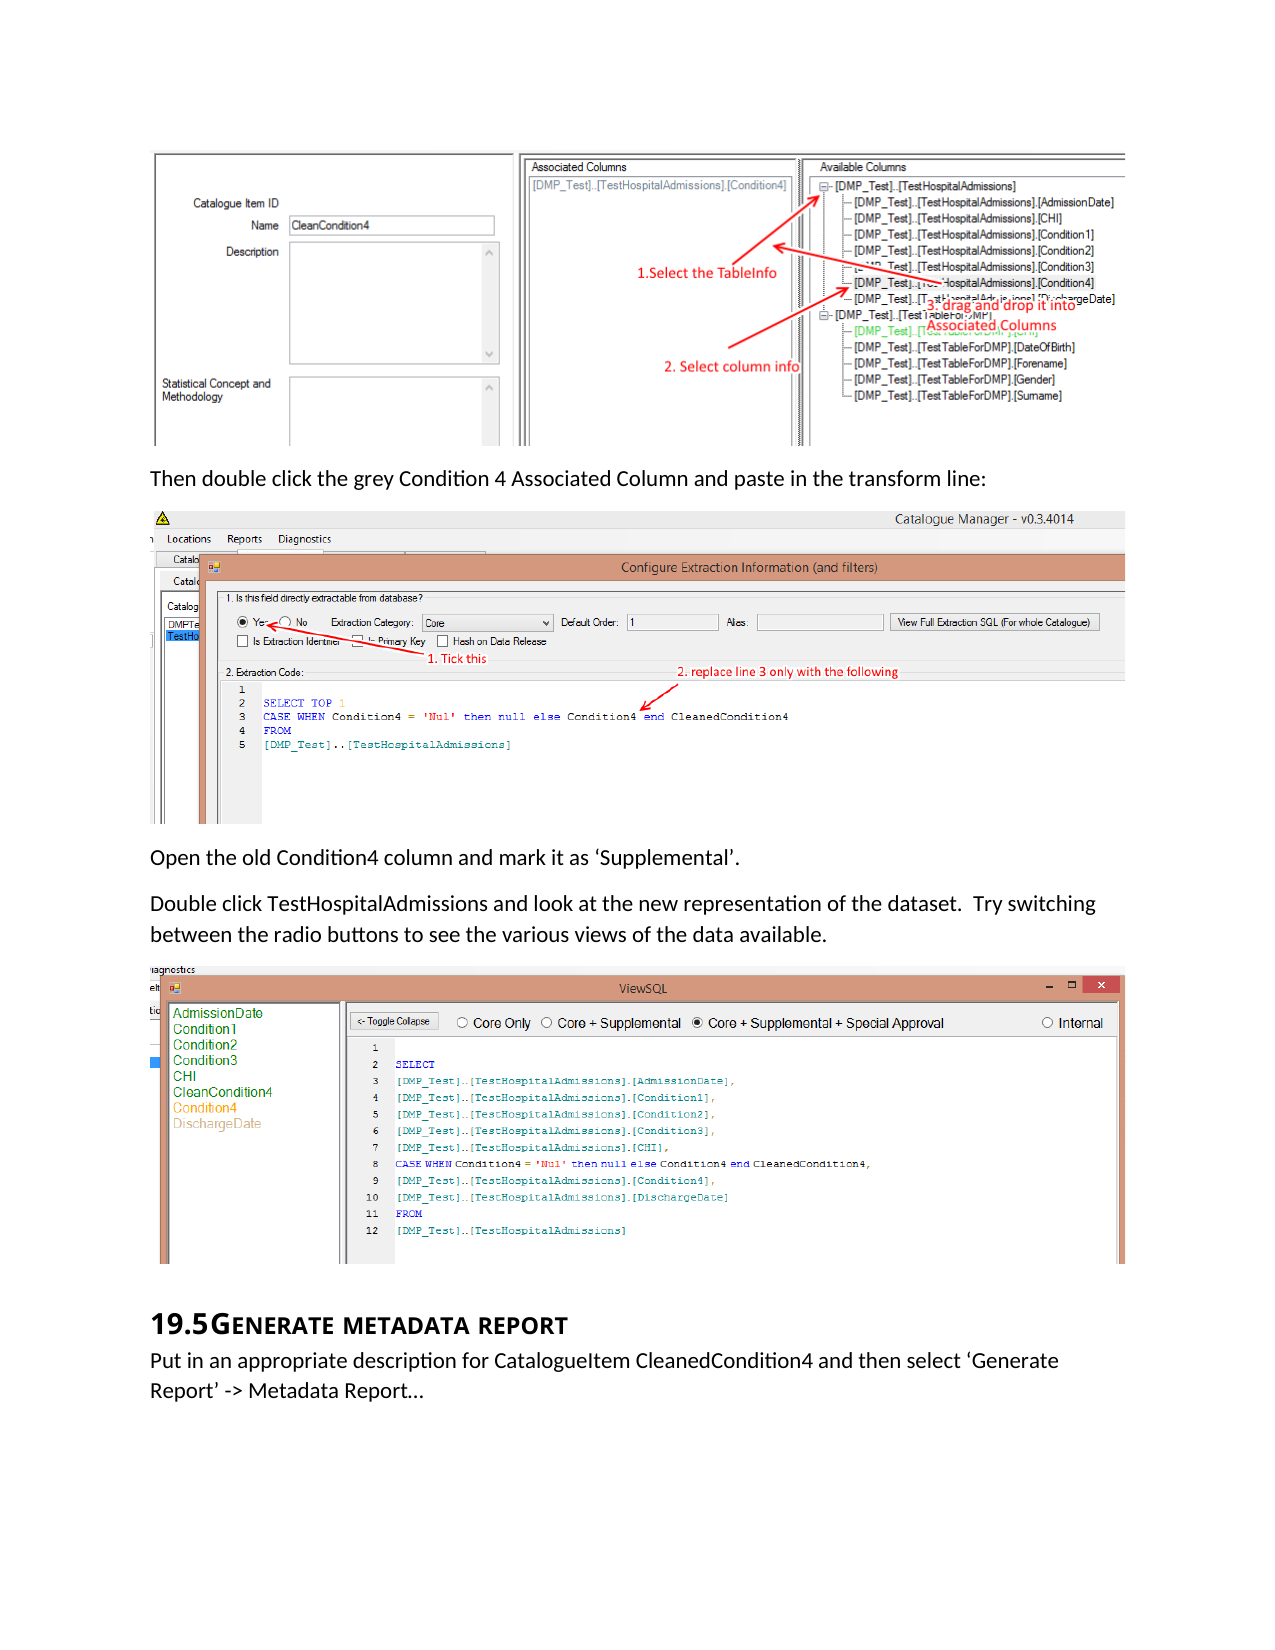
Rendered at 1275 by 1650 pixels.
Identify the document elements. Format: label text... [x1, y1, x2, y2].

text Open the old Condition4 column and mark it as ‘Supplemental’. [150, 843, 1125, 871]
subtitle Generate metadata report [150, 1303, 1125, 1343]
text Double click TestHospitalAdmissions and look at the new representation of the dataset. Try switching between the radio buttons to see the various views of the data available. [150, 889, 1125, 948]
text Put in an appropriate description for CatalogueItem CleanedCondition4 and then select ‘Generate Report’ -> Metadata Report… [150, 1346, 1125, 1404]
picture [150, 966, 1125, 1264]
picture [150, 150, 1125, 446]
text Then double click the grey Condition 4 Associated Column and paste in the transform line: [150, 464, 1125, 492]
picture [150, 511, 1125, 824]
